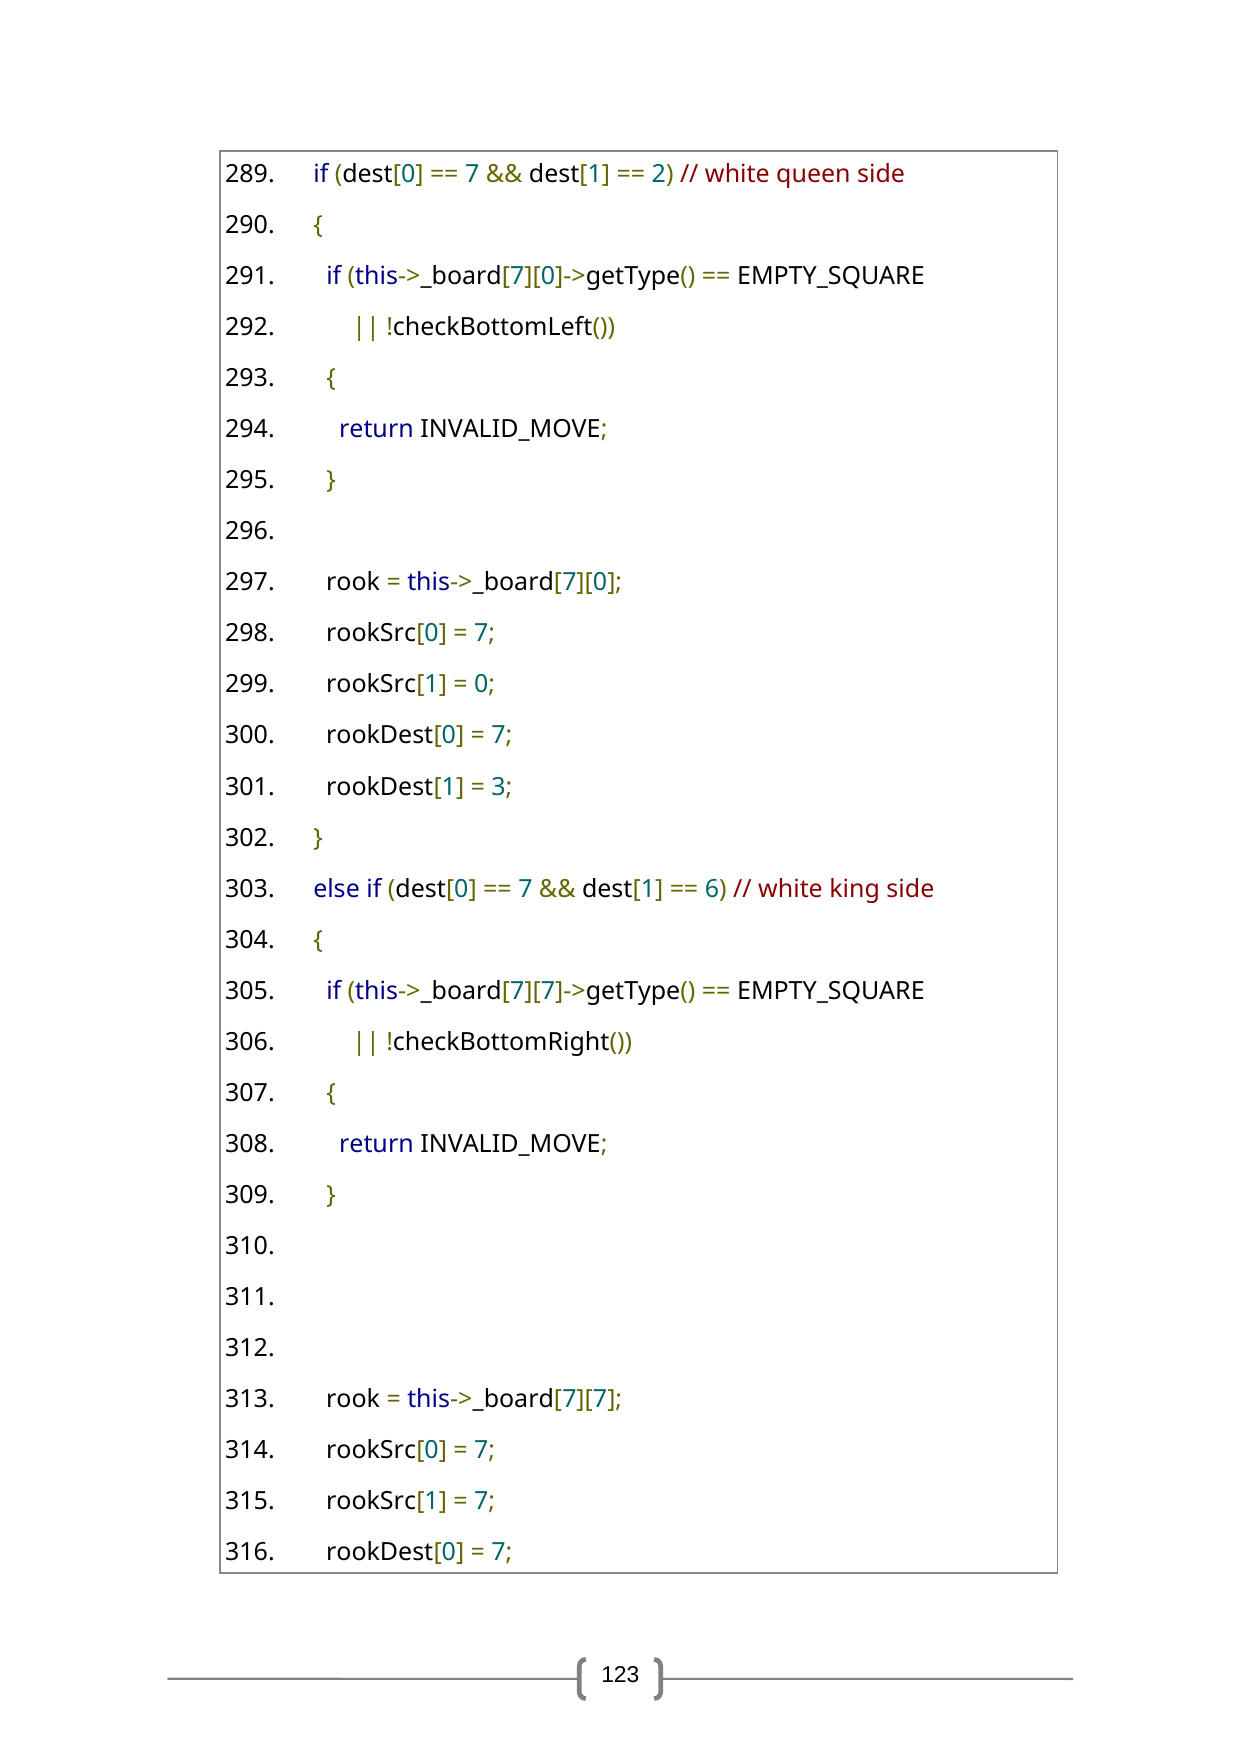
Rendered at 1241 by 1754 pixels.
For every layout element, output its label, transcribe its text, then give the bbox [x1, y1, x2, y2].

list else if (dest[0] == 7 && dest[1] == 6) // white king side [221, 864, 1057, 904]
list if (dest[0] == 7 && dest[1] == 2) // white queen side [221, 152, 1057, 190]
list { [221, 354, 1057, 394]
list if (this->_board[7][7]->getType() == EMPTY_SQUARE [221, 967, 1057, 1006]
list rook = this->_board[7][0]; [221, 558, 1057, 598]
list rookSrc[1] = 7; [221, 1477, 1057, 1517]
list || !checkBottomLeft()) [221, 303, 1057, 343]
list rook = this->_board[7][7]; [221, 1375, 1057, 1415]
list rookSrc[0] = 7; [221, 1426, 1057, 1466]
list } [221, 813, 1057, 853]
list { [221, 916, 1057, 955]
list rookDest[0] = 7; [221, 1528, 1057, 1572]
list rookDest[1] = 3; [221, 762, 1057, 802]
list } [221, 456, 1057, 496]
list { [221, 201, 1057, 241]
list rookSrc[0] = 7; [221, 609, 1057, 649]
list return INVALID_MOVE; [221, 405, 1057, 445]
list { [221, 1069, 1057, 1108]
list rookSrc[1] = 0; [221, 660, 1057, 700]
list || !checkBottomRight()) [221, 1018, 1057, 1057]
list rookDest[0] = 7; [221, 711, 1057, 751]
list if (this->_board[7][0]->getType() == EMPTY_SQUARE [221, 252, 1057, 292]
list } [221, 1171, 1057, 1211]
list return INVALID_MOVE; [221, 1120, 1057, 1159]
